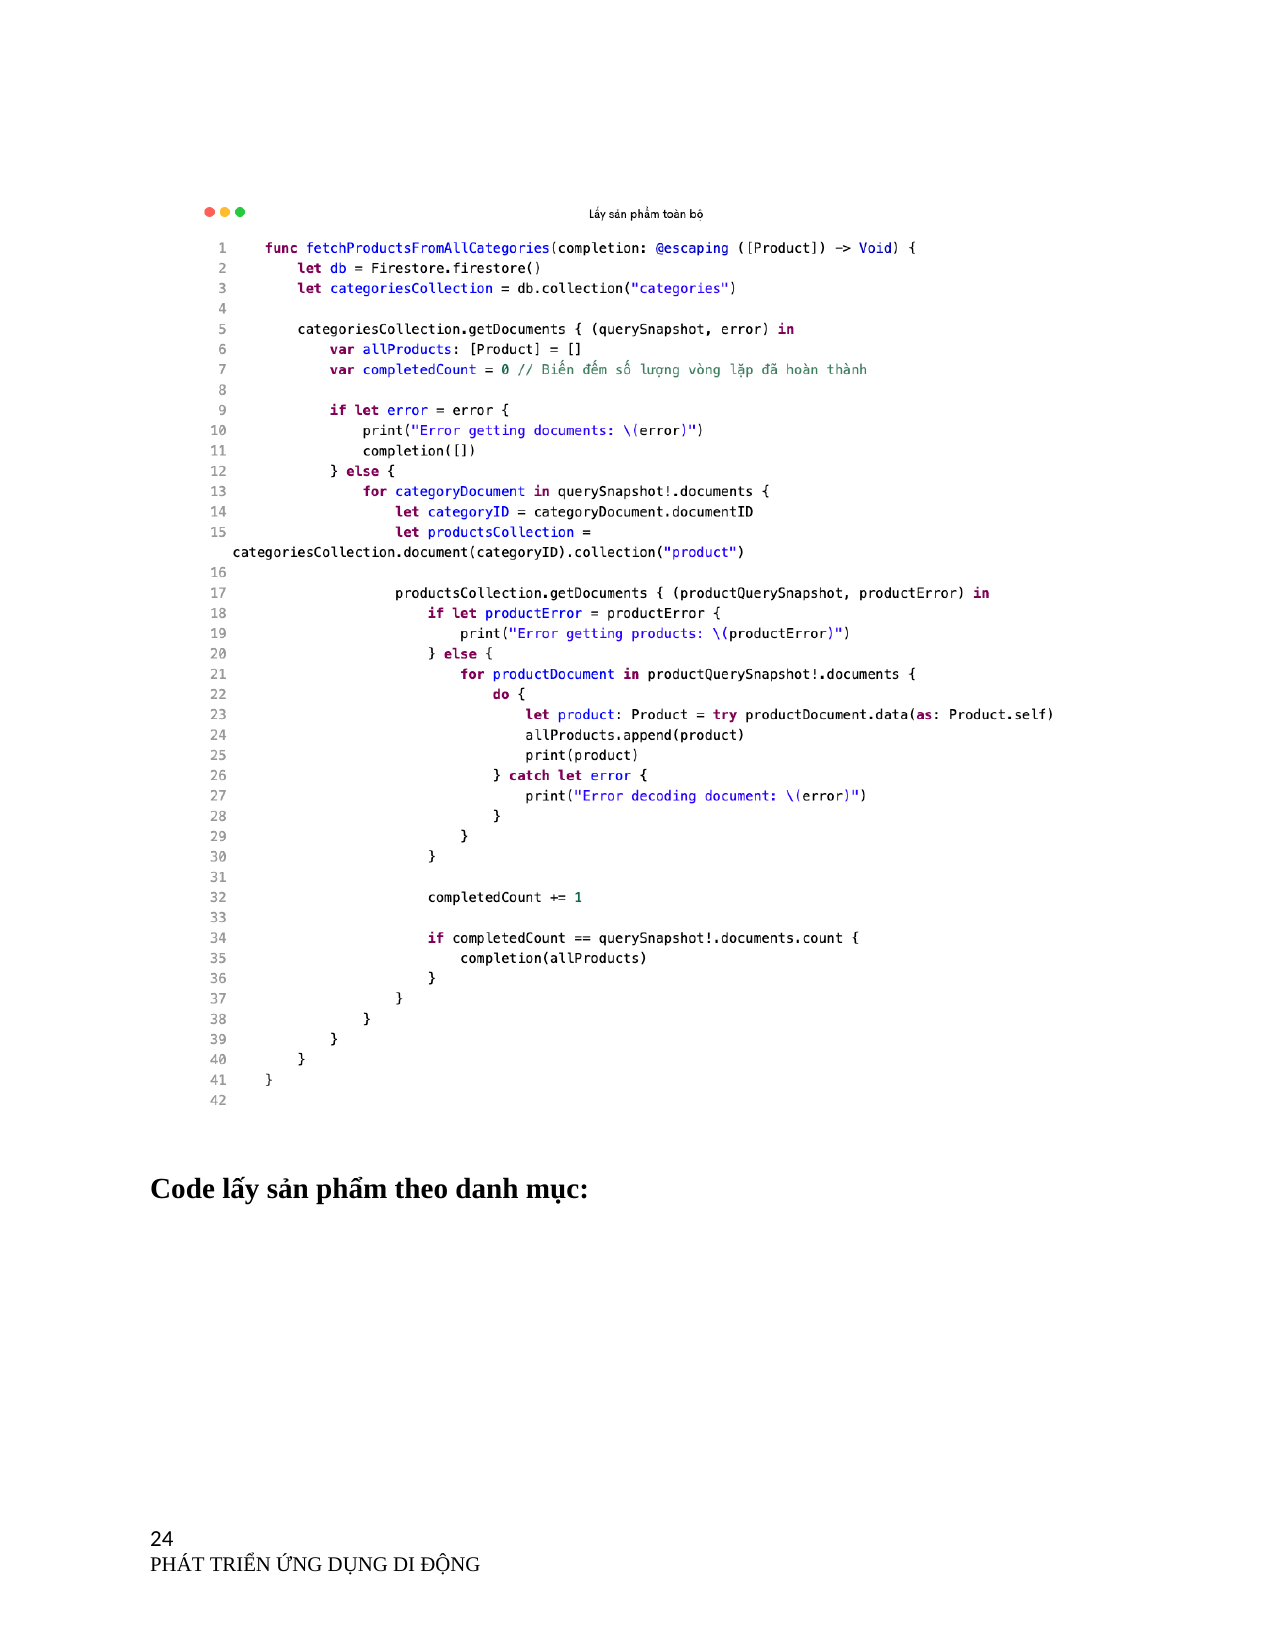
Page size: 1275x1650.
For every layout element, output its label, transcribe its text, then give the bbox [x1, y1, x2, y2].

picture [150, 150, 1125, 1168]
list Code lấy sản phẩm theo danh mục: [150, 1171, 1125, 1205]
